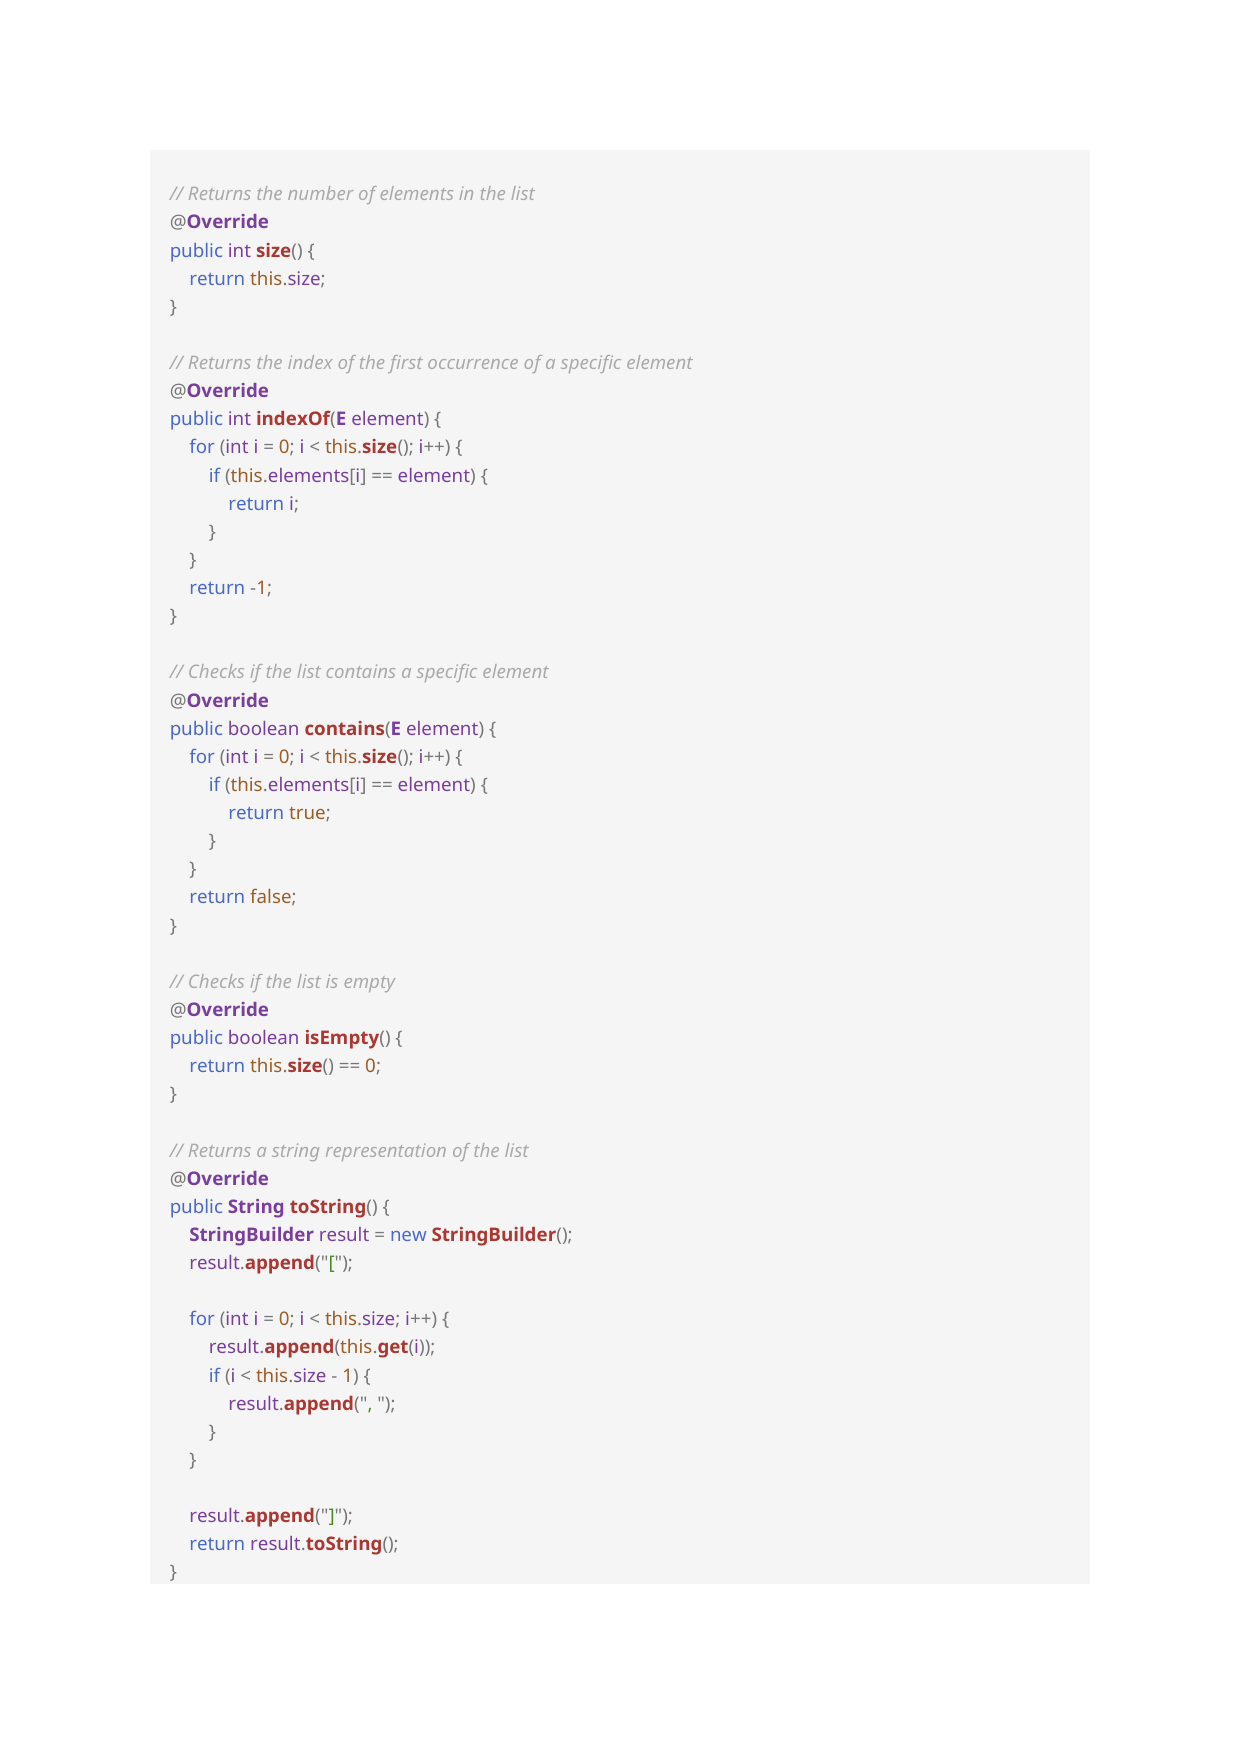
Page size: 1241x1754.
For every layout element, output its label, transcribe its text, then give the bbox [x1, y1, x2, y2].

text return false; [150, 881, 1090, 909]
text @Override [150, 684, 1090, 712]
text public int size() { [150, 234, 1090, 262]
text for (int i = 0; i < this.size(); i++) { [150, 431, 1090, 459]
text return this.size; [150, 262, 1090, 291]
text return true; [150, 797, 1090, 825]
text } [150, 516, 1090, 544]
text // Returns a string representation of the list [150, 1134, 1090, 1162]
text } [150, 1078, 1090, 1106]
text return result.toString(); [150, 1528, 1090, 1556]
text } [150, 909, 1090, 937]
text if (this.elements[i] == element) { [150, 459, 1090, 487]
text StringBuilder result = new StringBuilder(); [150, 1219, 1090, 1247]
text @Override [150, 994, 1090, 1022]
text for (int i = 0; i < this.size; i++) { [150, 1303, 1090, 1331]
text result.append("["); [150, 1247, 1090, 1275]
text return -1; [150, 572, 1090, 600]
text } [150, 853, 1090, 881]
text public int indexOf(E element) { [150, 403, 1090, 431]
text return this.size() == 0; [150, 1050, 1090, 1078]
text @Override [150, 1162, 1090, 1191]
text // Returns the index of the first occurrence of a specific element [150, 347, 1090, 375]
text // Checks if the list is empty [150, 966, 1090, 994]
text } [150, 291, 1090, 319]
text result.append(this.get(i)); [150, 1331, 1090, 1359]
text for (int i = 0; i < this.size(); i++) { [150, 741, 1090, 769]
text // Checks if the list contains a specific element [150, 656, 1090, 684]
text if (this.elements[i] == element) { [150, 769, 1090, 797]
text result.append(", "); [150, 1387, 1090, 1416]
text @Override [150, 206, 1090, 234]
text // Returns the number of elements in the list [150, 178, 1090, 206]
text } [150, 825, 1090, 853]
text } [150, 1556, 1090, 1584]
text result.append("]"); [150, 1500, 1090, 1528]
text return i; [150, 487, 1090, 516]
text if (i < this.size - 1) { [150, 1359, 1090, 1387]
text } [150, 600, 1090, 628]
text } [150, 1444, 1090, 1472]
text @Override [150, 375, 1090, 403]
text public String toString() { [150, 1191, 1090, 1219]
text public boolean isEmpty() { [150, 1022, 1090, 1050]
text public boolean contains(E element) { [150, 712, 1090, 741]
text } [150, 1416, 1090, 1444]
text } [150, 544, 1090, 572]
